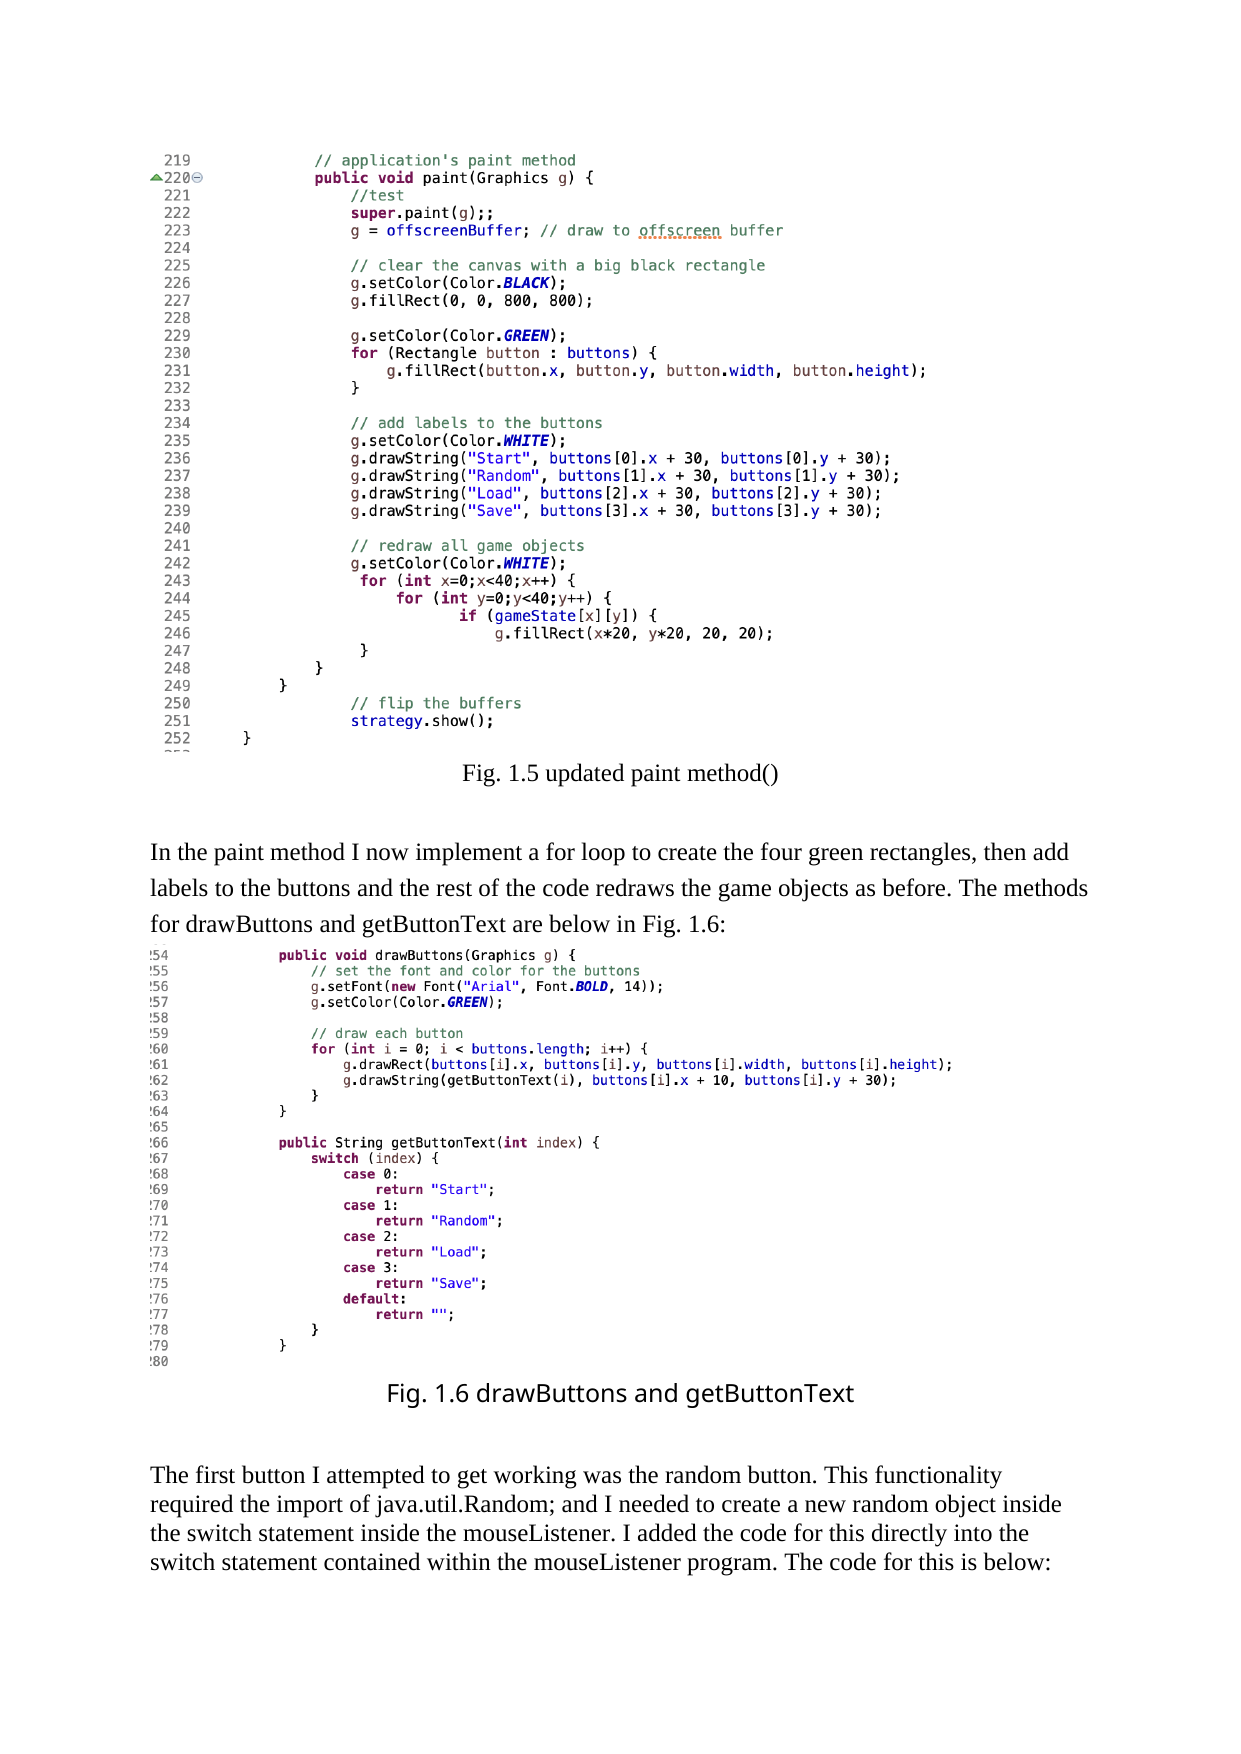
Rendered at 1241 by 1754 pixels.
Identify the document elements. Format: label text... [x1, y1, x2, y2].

text The first button I attempted to get working was the random button. This functionality required the import of java.util.Random; and I needed to create a new random object inside the switch statement inside the mouseListener. I added the code for this directly into the switch statement contained within the mouseListener program. The code for this is below: [150, 1460, 1090, 1575]
text In the paint method I now implement a for loop to create the four green rectangles, then add labels to the buttons and the rest of the code redraws the game objects as before. The methods for drawButtons and getButtonText are below in Fig. 1.6: [150, 837, 1090, 938]
text Fig. 1.6 drawButtons and getButtonText [150, 1375, 1090, 1409]
picture [150, 944, 1015, 1369]
picture [150, 150, 1015, 752]
text Fig. 1.5 updated paint method() [150, 758, 1090, 787]
